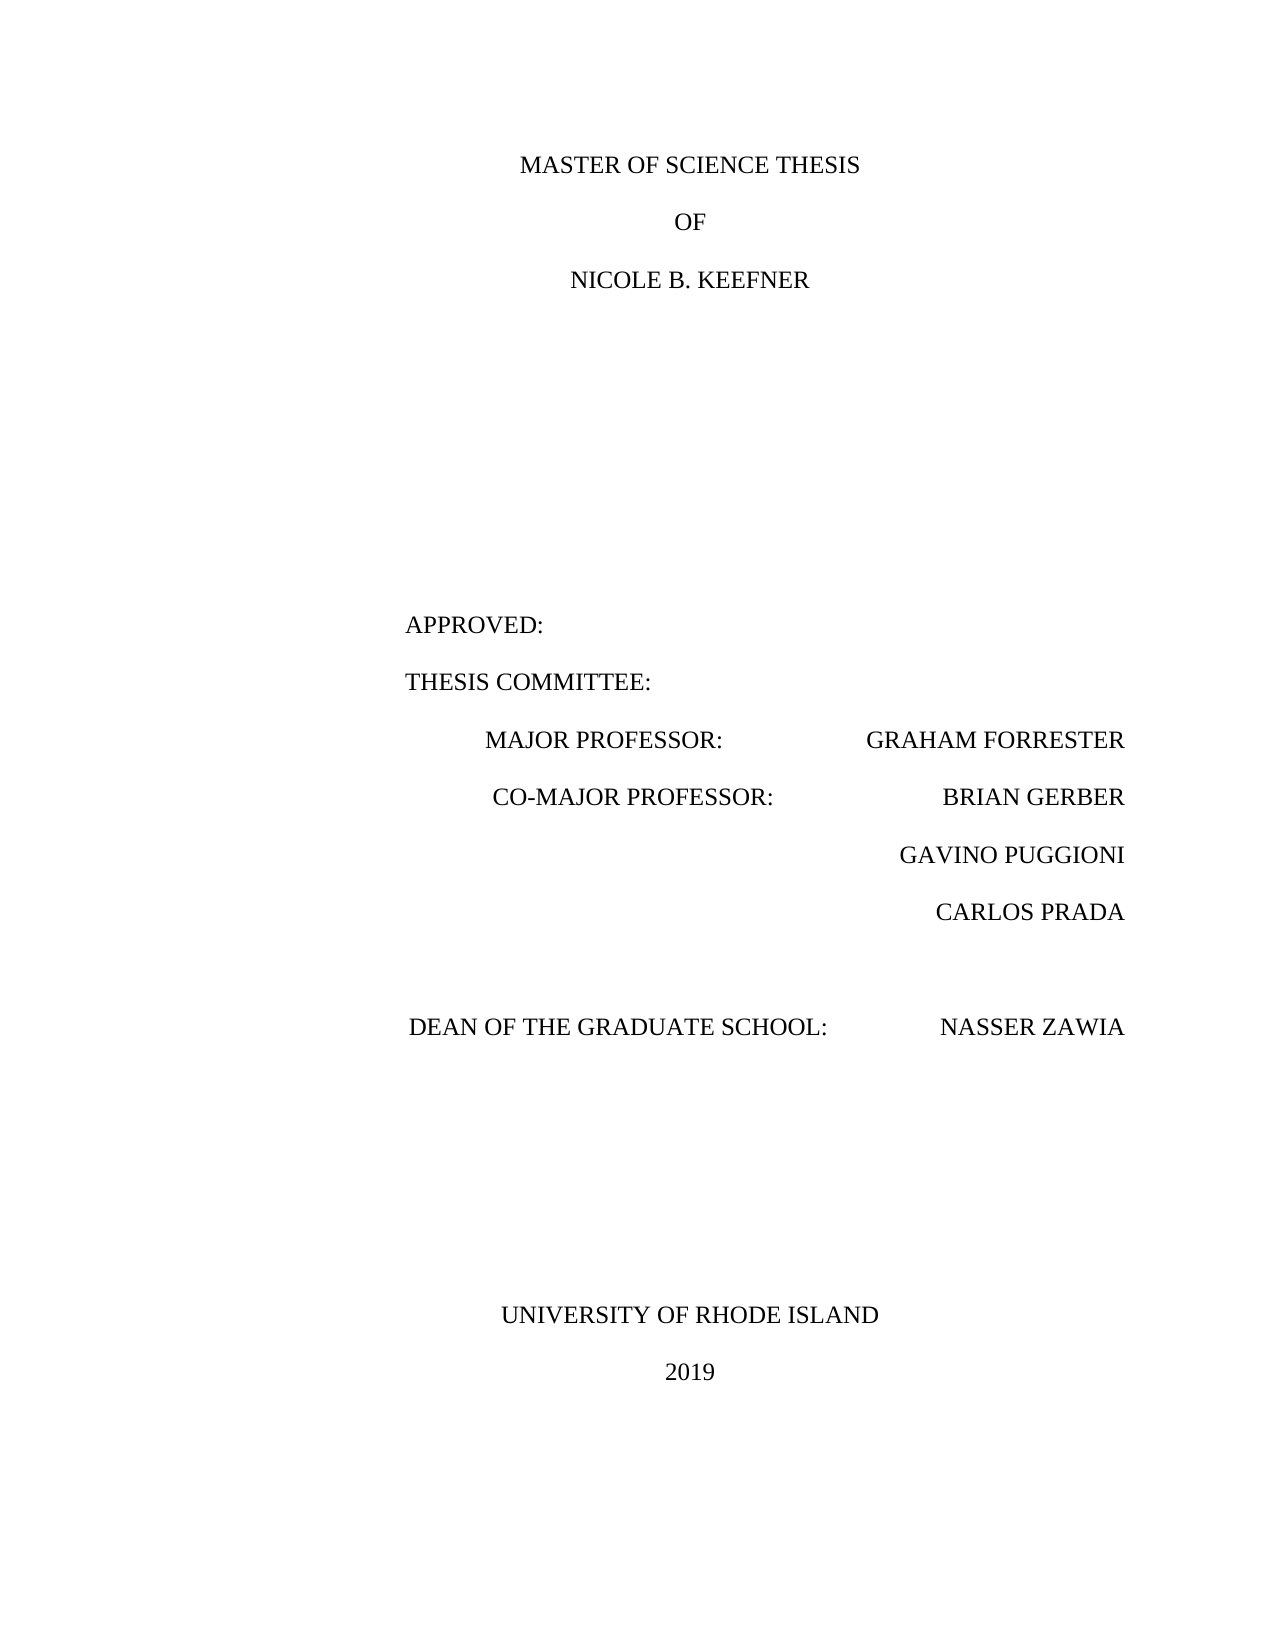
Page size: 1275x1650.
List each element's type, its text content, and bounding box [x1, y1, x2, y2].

text UNIVERSITY OF RHODE ISLAND [255, 1300, 1125, 1329]
text THESIS COMMITTEE: [330, 667, 1125, 696]
text GAVINO PUGGIONI [255, 840, 1125, 869]
text DEAN OF THE GRADUATE SCHOOL: NASSER ZAWIA [255, 1012, 1125, 1041]
text NICOLE B. KEEFNER [255, 265, 1125, 294]
text APPROVED: [330, 610, 1125, 639]
title 2019 [255, 1357, 1125, 1386]
text CARLOS PRADA [255, 897, 1125, 926]
text MASTER OF SCIENCE THESIS [255, 150, 1125, 179]
text MAJOR PROFESSOR: GRAHAM FORRESTER [255, 725, 1125, 754]
text CO-MAJOR PROFESSOR: BRIAN GERBER [255, 782, 1125, 811]
text OF [255, 207, 1125, 236]
